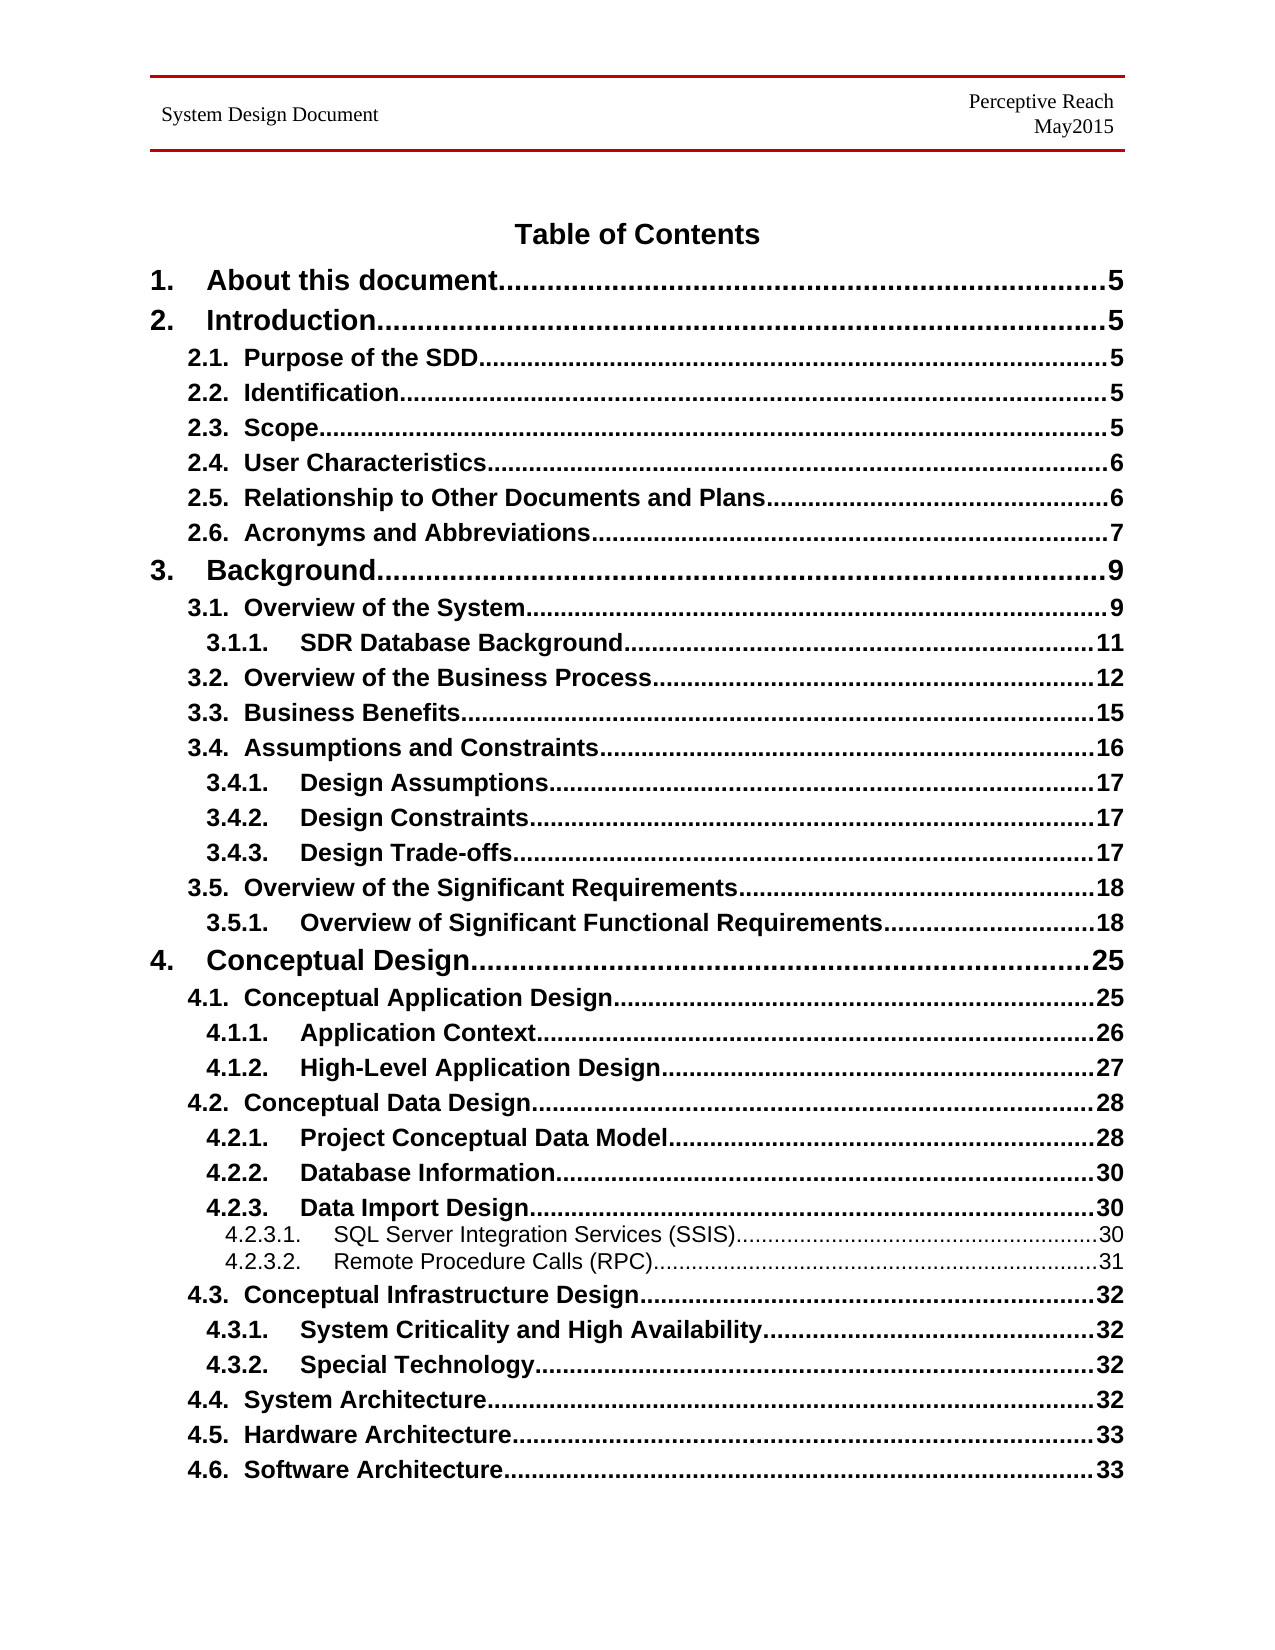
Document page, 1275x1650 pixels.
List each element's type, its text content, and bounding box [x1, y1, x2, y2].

text 4.4. System Architecture 32 [187, 1385, 1125, 1414]
text 4.3.1. System Criticality and High Availability 32 [206, 1315, 1125, 1344]
text 2.1. Purpose of the SDD 5 [187, 343, 1125, 372]
text 4.1. Conceptual Application Design 25 [187, 983, 1125, 1011]
text 4.1.1. Application Context 26 [206, 1018, 1125, 1046]
text 3.1. Overview of the System 9 [187, 593, 1125, 622]
text 3.3. Business Benefits 15 [187, 698, 1125, 727]
text 2.5. Relationship to Other Documents and Plans 6 [187, 483, 1125, 512]
text 2.6. Acronyms and Abbreviations 7 [187, 518, 1125, 547]
text 3.5. Overview of the Significant Requirements 18 [187, 873, 1125, 902]
text 3.4.3. Design Trade-offs 17 [206, 838, 1125, 867]
text 4.2.1. Project Conceptual Data Model 28 [206, 1123, 1125, 1151]
title Table of Contents [150, 217, 1125, 251]
text 1. About this document 5 [150, 263, 1125, 297]
text 4.3. Conceptual Infrastructure Design 32 [187, 1280, 1125, 1309]
text 4.3.2. Special Technology 32 [206, 1350, 1125, 1379]
text 3.4.1. Design Assumptions 17 [206, 768, 1125, 797]
text 4.5. Hardware Architecture 33 [187, 1420, 1125, 1449]
text 4. Conceptual Design 25 [150, 943, 1125, 976]
text 4.2. Conceptual Data Design 28 [187, 1088, 1125, 1116]
text 3.4. Assumptions and Constraints 16 [187, 733, 1125, 762]
text 2.2. Identification 5 [187, 378, 1125, 407]
text 3. Background 9 [150, 553, 1125, 587]
text 2. Introduction 5 [150, 303, 1125, 337]
text 2.4. User Characteristics 6 [187, 448, 1125, 477]
text 2.3. Scope 5 [187, 413, 1125, 442]
text 3.4.2. Design Constraints 17 [206, 803, 1125, 832]
text 3.2. Overview of the Business Process 12 [187, 663, 1125, 692]
text 4.1.2. High-Level Application Design 27 [206, 1053, 1125, 1081]
text 3.5.1. Overview of Significant Functional Requirements 18 [206, 908, 1125, 937]
text 3.1.1. SDR Database Background 11 [206, 628, 1125, 657]
text 4.2.2. Database Information 30 [206, 1158, 1125, 1186]
text 4.2.3.2. Remote Procedure Calls (RPC) 31 [225, 1248, 1125, 1274]
text 4.2.3.1. SQL Server Integration Services (SSIS) 30 [225, 1221, 1125, 1248]
text 4.6. Software Architecture 33 [187, 1455, 1125, 1484]
text 4.2.3. Data Import Design 30 [206, 1193, 1125, 1221]
